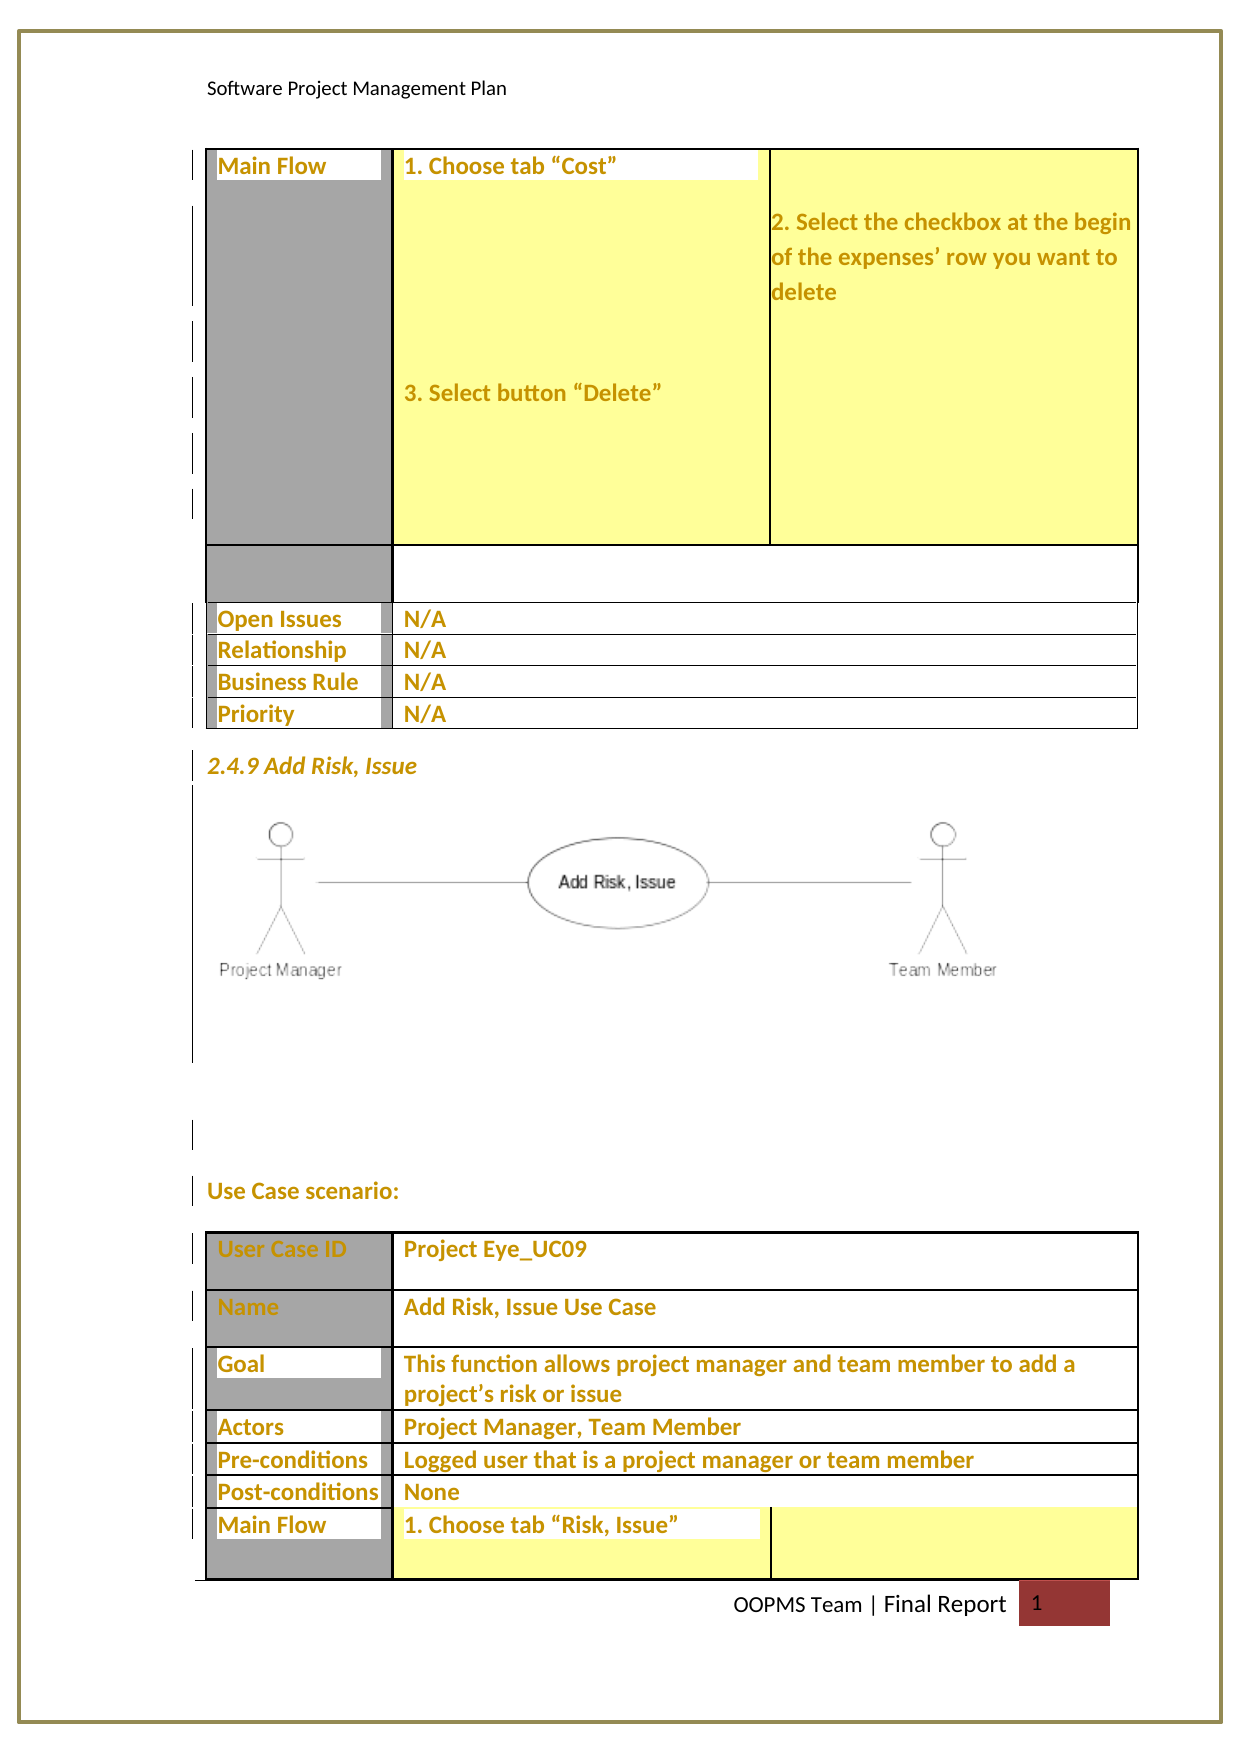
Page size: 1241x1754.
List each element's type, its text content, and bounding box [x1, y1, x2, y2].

table_cell Main Flow [207, 1509, 391, 1578]
table_cell 2. Select the checkbox at the begin of the expenses’ row you want to delete [771, 150, 1137, 544]
table_cell Main Flow [207, 150, 391, 544]
table_cell [207, 546, 391, 602]
table_header User Case ID [207, 1234, 391, 1289]
table_cell Goal [207, 1348, 391, 1409]
table_cell Name [207, 1291, 391, 1346]
table_cell Add Risk, Issue Use Case [394, 1291, 1137, 1346]
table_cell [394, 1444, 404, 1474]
table_header Project Eye_UC09 [394, 1234, 1137, 1289]
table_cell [772, 1507, 1137, 1578]
table_cell [394, 546, 1137, 602]
text Use Case scenario: [207, 1176, 1122, 1206]
subtitle 2.4.9 Add Risk, Issue [207, 750, 1122, 781]
table_cell 1. Choose tab “Cost” 3. Select button “Delete” [394, 150, 769, 544]
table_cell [394, 1507, 770, 1578]
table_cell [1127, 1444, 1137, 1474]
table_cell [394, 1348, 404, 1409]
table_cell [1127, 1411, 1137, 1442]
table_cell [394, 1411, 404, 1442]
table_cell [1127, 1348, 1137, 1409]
